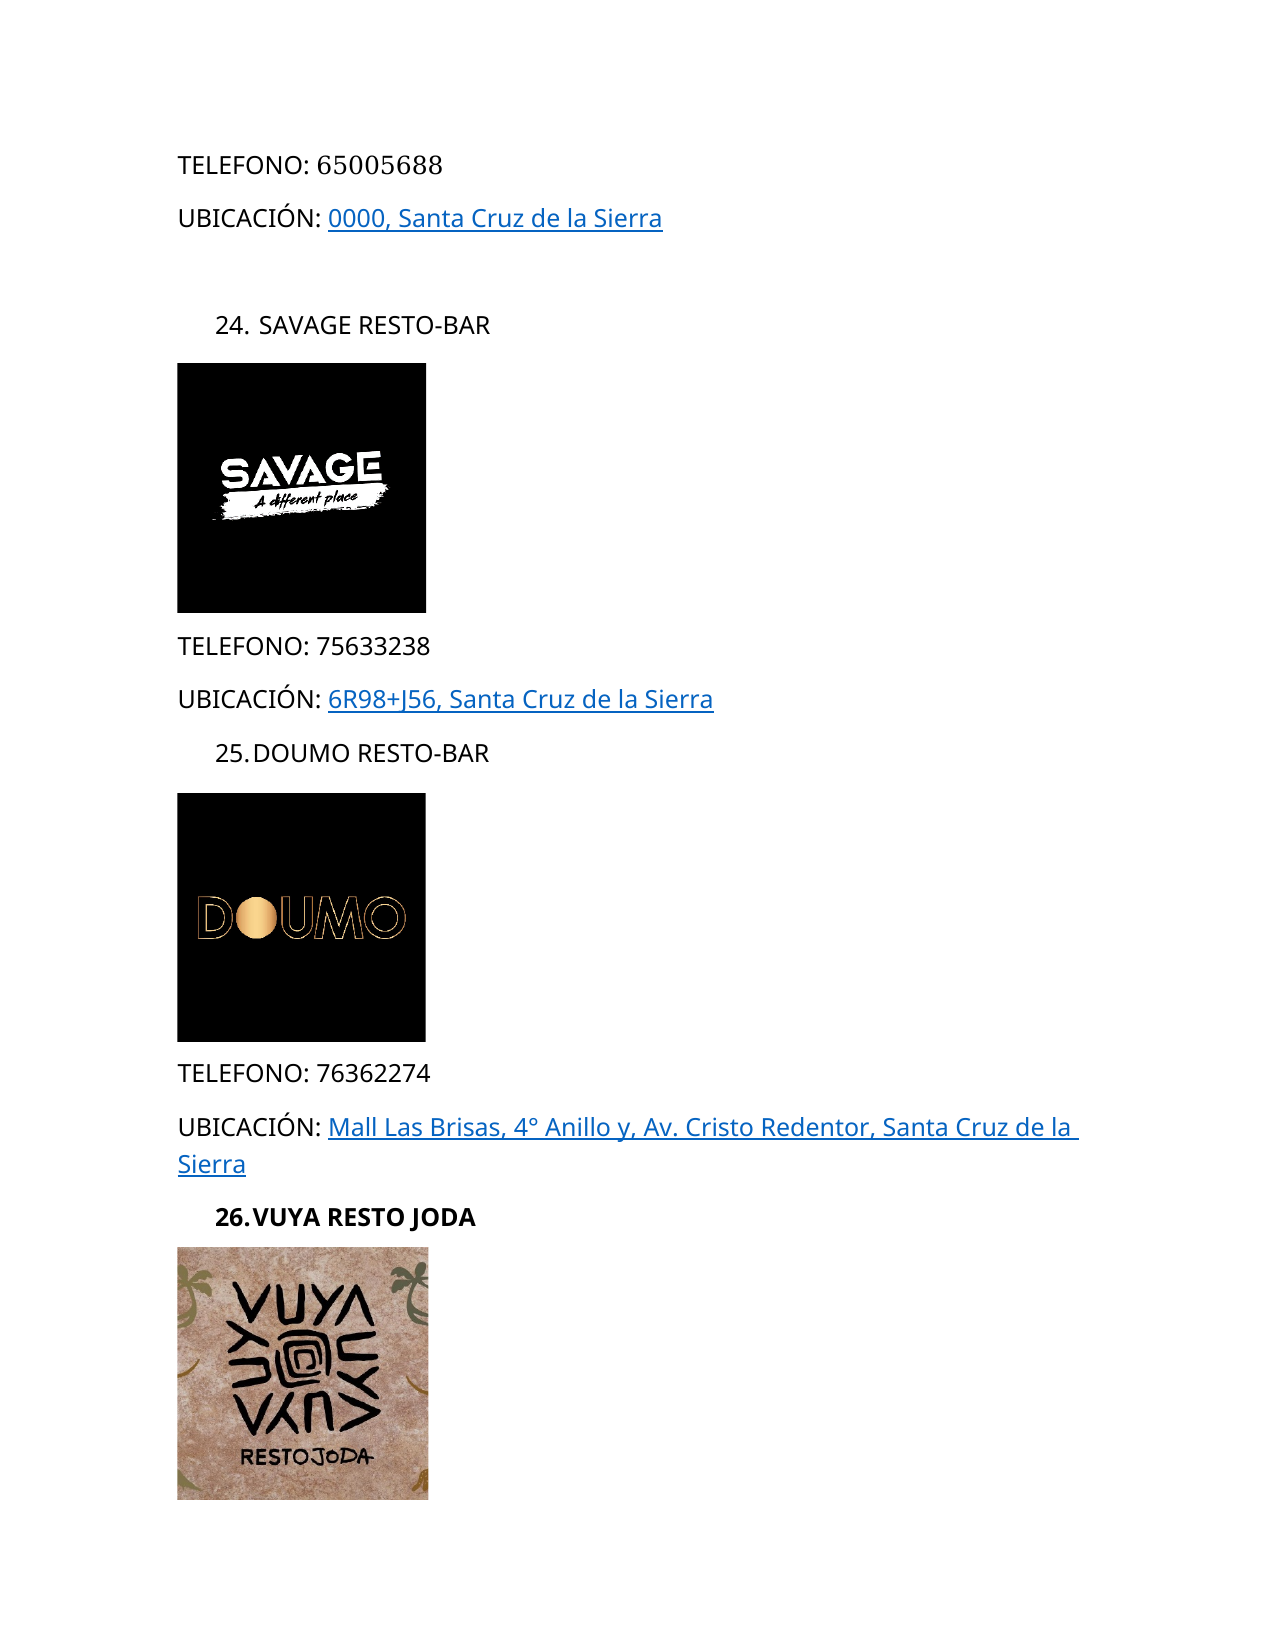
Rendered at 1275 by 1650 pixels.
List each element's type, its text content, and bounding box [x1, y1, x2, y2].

list SAVAGE RESTO-BAR [215, 308, 1098, 342]
text TELEFONO: 75633238 [177, 628, 1098, 663]
picture [177, 793, 426, 1042]
text UBICACIÓN: 6R98+J56, Santa Cruz de la Sierra [177, 682, 1098, 716]
picture [177, 1247, 429, 1500]
text TELEFONO: 65005688 [177, 148, 1098, 182]
list DOUMO RESTO-BAR [215, 735, 1098, 769]
text UBICACIÓN: Mall Las Brisas, 4° Anillo y, Av. Cristo Redentor, Santa Cruz de la Sierra [177, 1109, 1098, 1180]
text TELEFONO: 76362274 [177, 1056, 1098, 1090]
text UBICACIÓN: 0000, Santa Cruz de la Sierra [177, 201, 1098, 235]
picture [177, 363, 427, 613]
list VUYA RESTO JODA [215, 1200, 1098, 1234]
